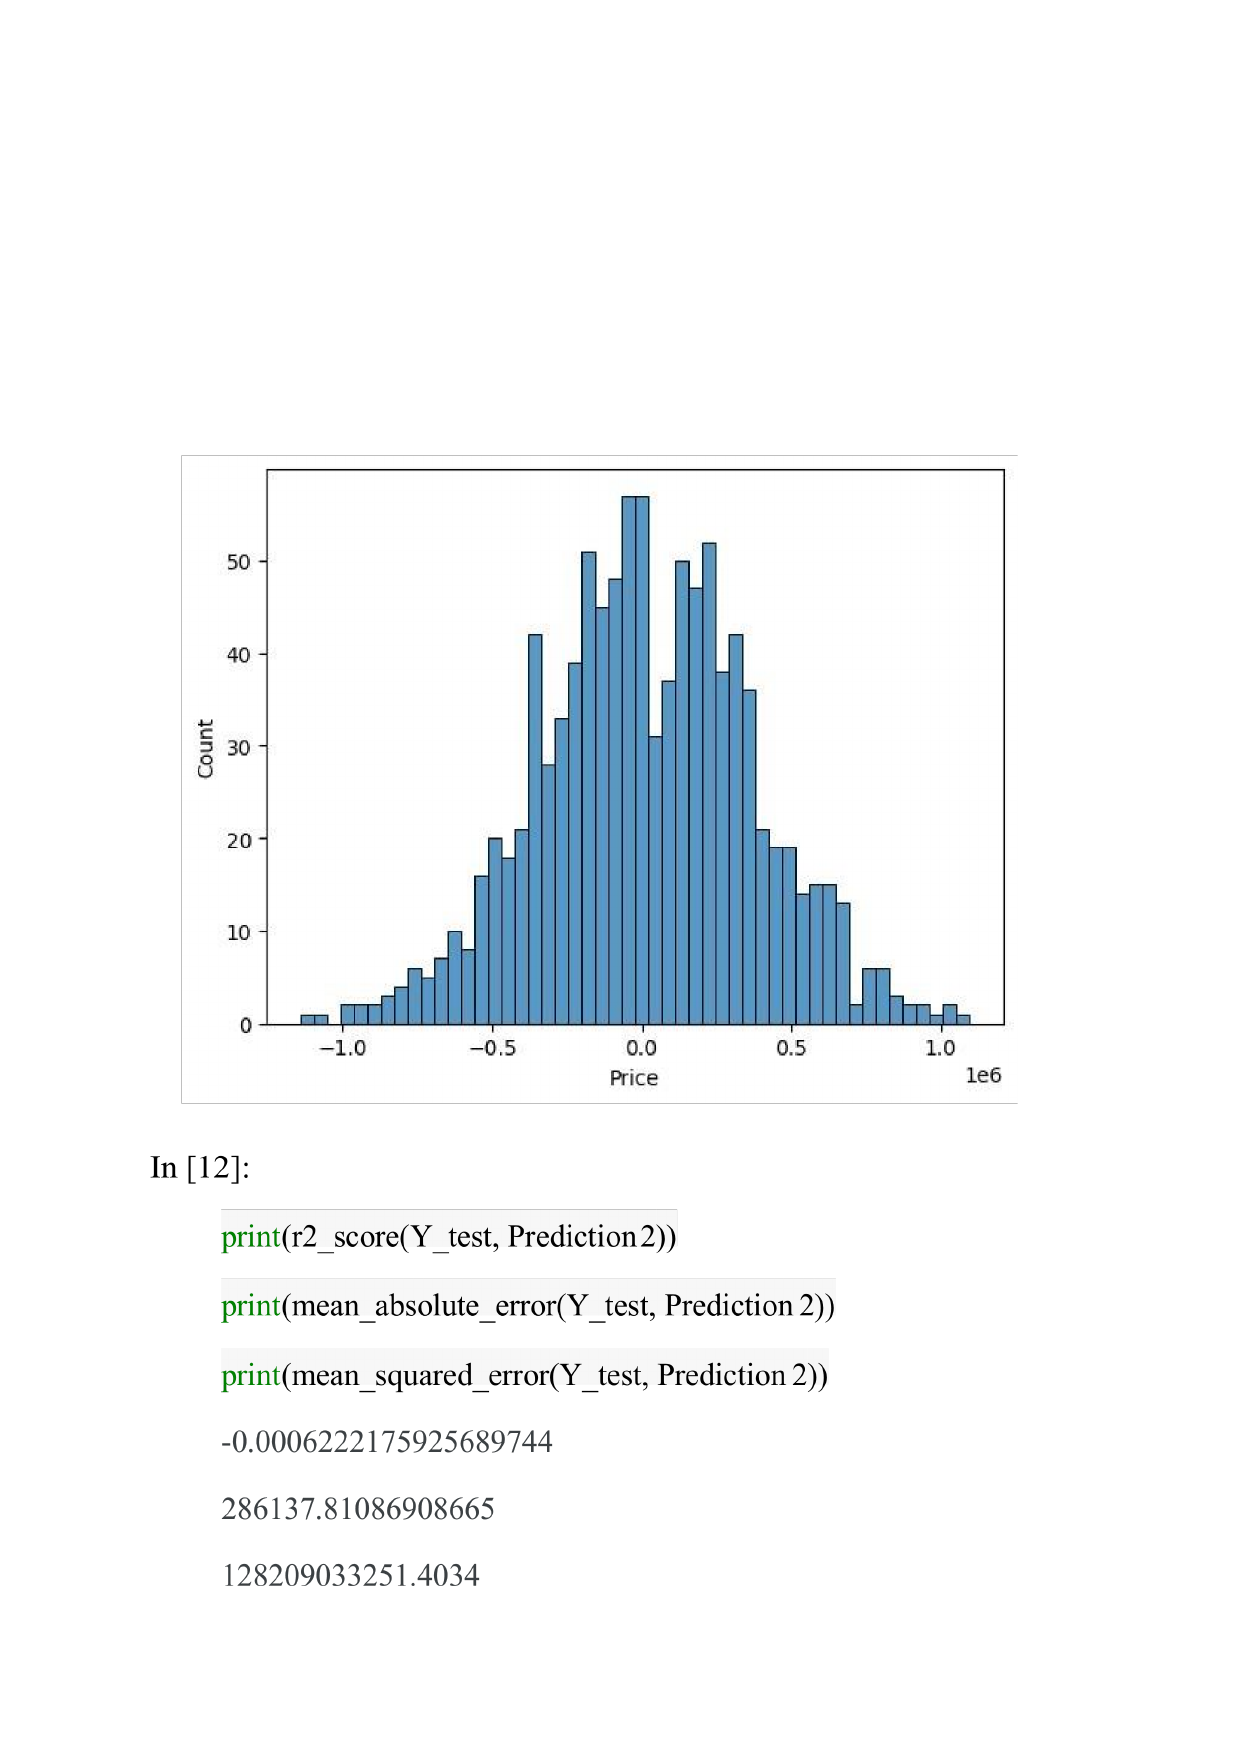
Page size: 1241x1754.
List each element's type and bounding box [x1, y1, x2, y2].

picture [150, 455, 1018, 1586]
